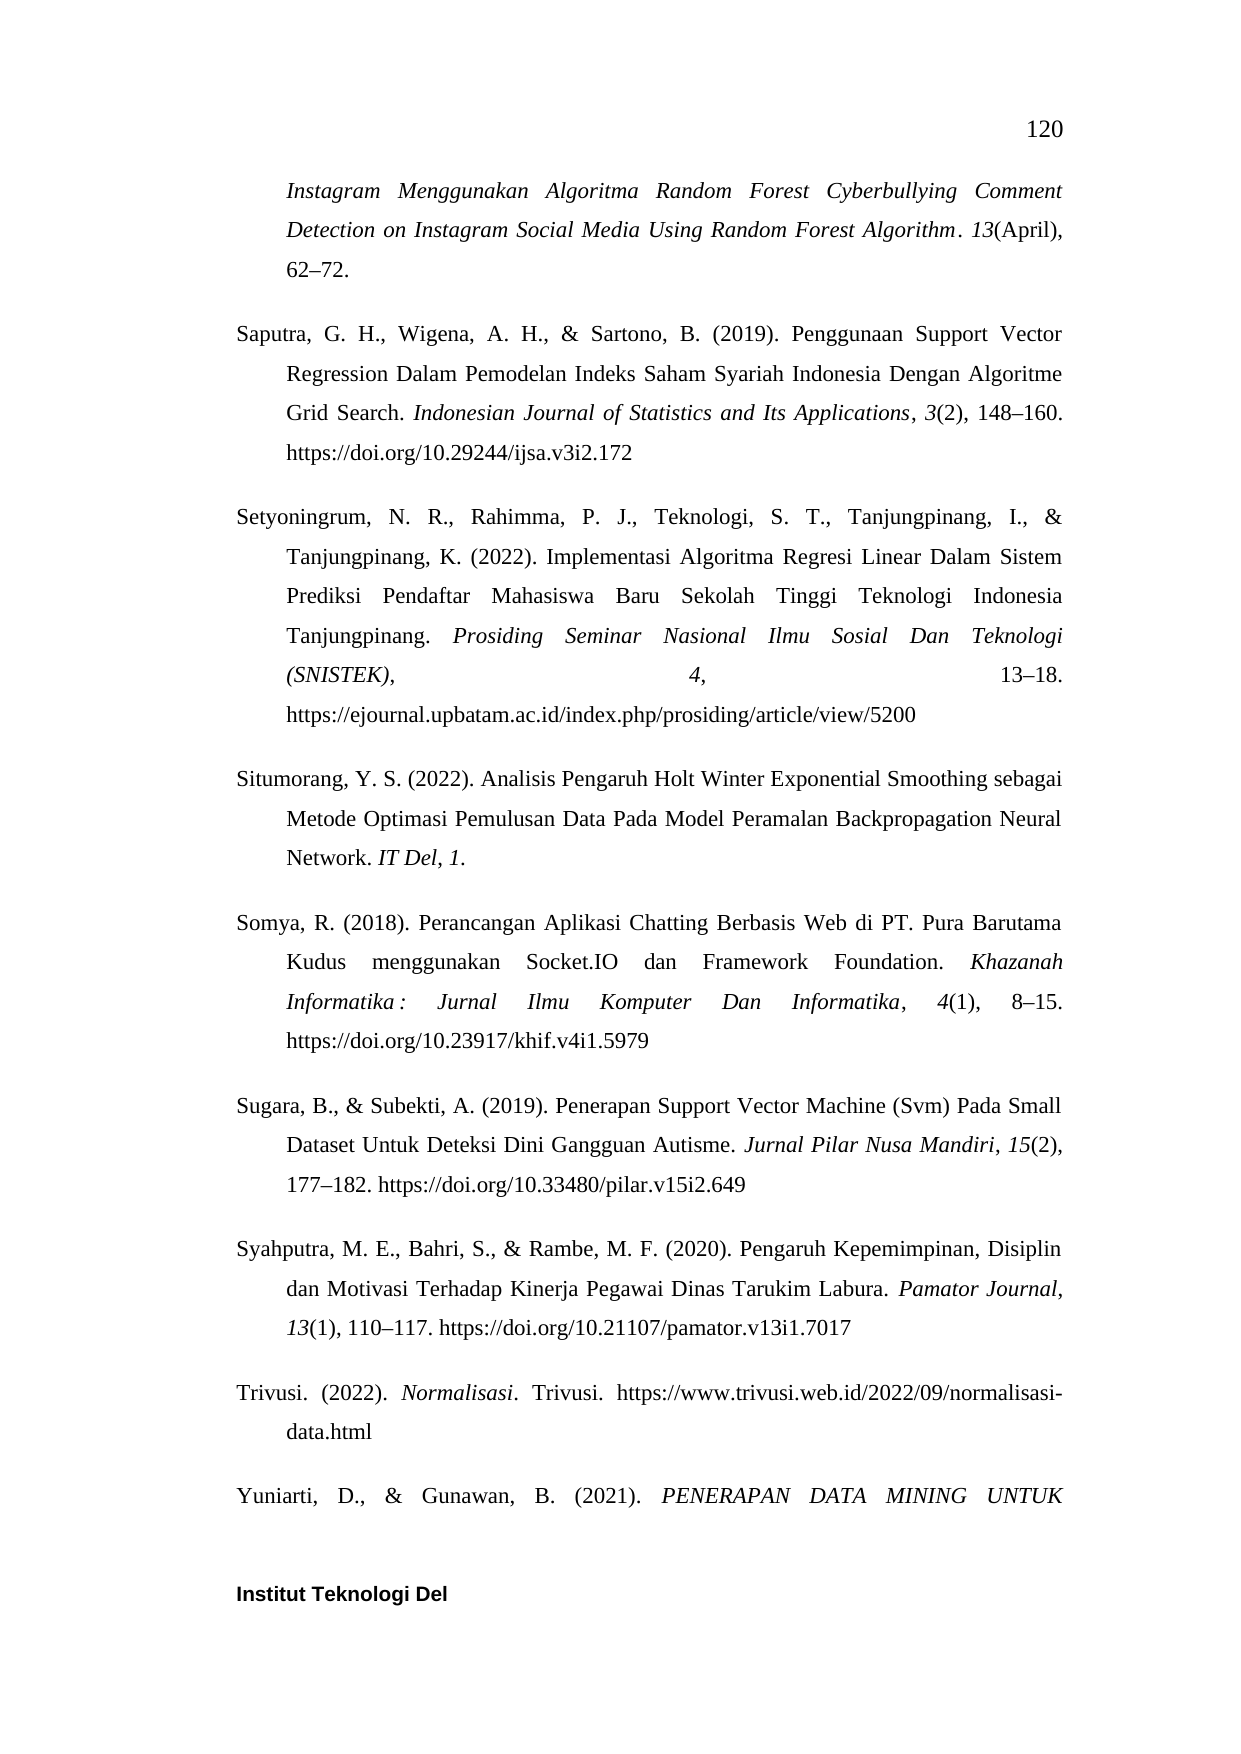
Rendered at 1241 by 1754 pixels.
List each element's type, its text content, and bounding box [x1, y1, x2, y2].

text Saputra, G. H., Wigena, A. H., & Sartono, B. (2019). Penggunaan Support Vector Regression Dalam Pemodelan Indeks Saham Syariah Indonesia Dengan Algoritme Grid Search. Indonesian Journal of Statistics and Its Applications, 3(2), 148–160. https://doi.org/10.29244/ijsa.v3i2.172 [236, 321, 1063, 465]
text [236, 1482, 1063, 1509]
text Syahputra, M. E., Bahri, S., & Rambe, M. F. (2020). Pengaruh Kepemimpinan, Disiplin dan Motivasi Terhadap Kinerja Pegawai Dinas Tarukim Labura. Pamator Journal, 13(1), 110–117. https://doi.org/10.21107/pamator.v13i1.7017 [236, 1235, 1063, 1340]
text Sugara, B., & Subekti, A. (2019). Penerapan Support Vector Machine (Svm) Pada Small Dataset Untuk Deteksi Dini Gangguan Autisme. Jurnal Pilar Nusa Mandiri, 15(2), 177–182. https://doi.org/10.33480/pilar.v15i2.649 [236, 1092, 1063, 1197]
text Setyoningrum, N. R., Rahimma, P. J., Teknologi, S. T., Tanjungpinang, I., & Tanjungpinang, K. (2022). Implementasi Algoritma Regresi Linear Dalam Sistem Prediksi Pendaftar Mahasiswa Baru Sekolah Tinggi Teknologi Indonesia Tanjungpinang. Prosiding Seminar Nasional Ilmu Sosial Dan Teknologi (SNISTEK), 4, 13–18. https://ejournal.upbatam.ac.id/index.php/prosiding/article/view/5200 [236, 503, 1063, 727]
text Trivusi. (2022). Normalisasi. Trivusi. https://www.trivusi.web.id/2022/09/normalisasi-data.html [236, 1378, 1063, 1444]
text Situmorang, Y. S. (2022). Analisis Pengaruh Holt Winter Exponential Smoothing sebagai Metode Optimasi Pemulusan Data Pada Model Peramalan Backpropagation Neural Network. IT Del, 1. [236, 765, 1063, 871]
text Somya, R. (2018). Perancangan Aplikasi Chatting Berbasis Web di PT. Pura Barutama Kudus menggunakan Socket.IO dan Framework Foundation. Khazanah Informatika : Jurnal Ilmu Komputer Dan Informatika, 4(1), 8–15. https://doi.org/10.23917/khif.v4i1.5979 [236, 909, 1063, 1053]
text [236, 177, 1063, 282]
